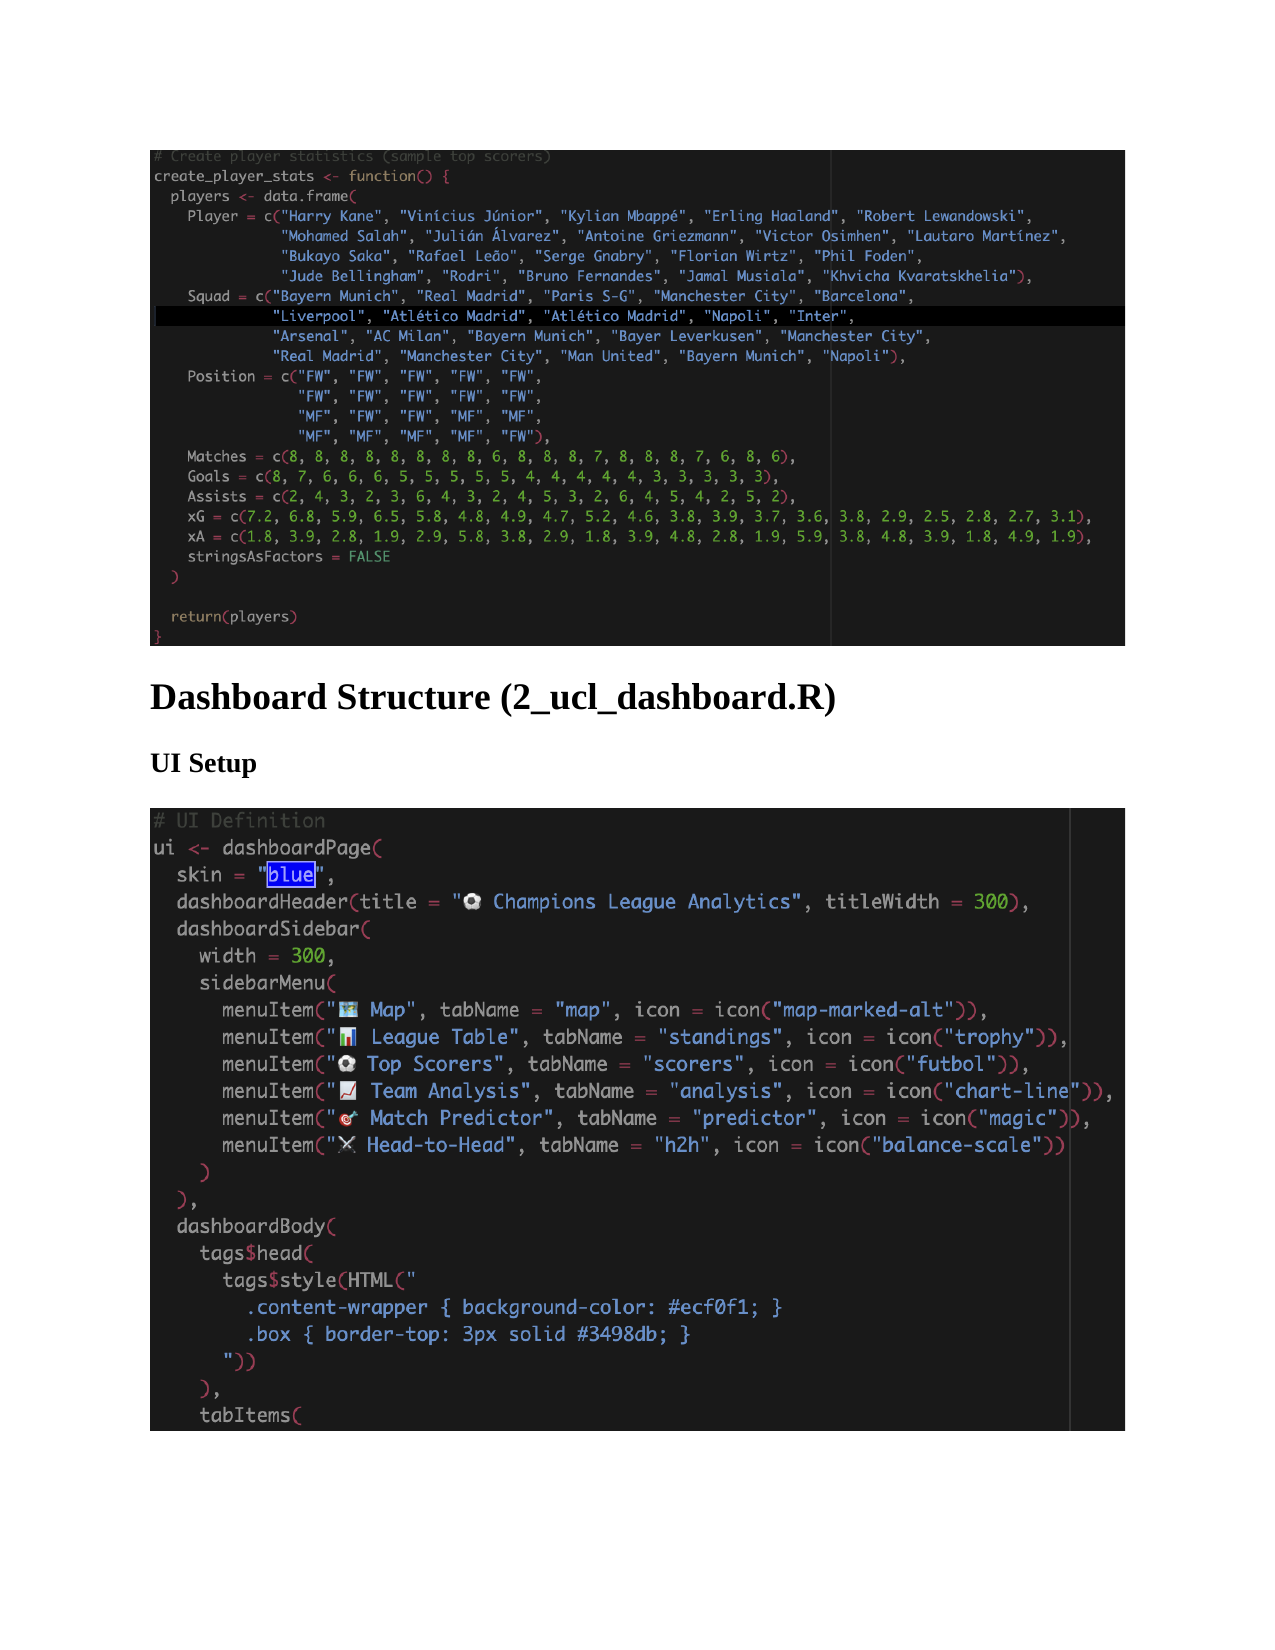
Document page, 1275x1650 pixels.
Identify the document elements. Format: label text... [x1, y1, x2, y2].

text Dashboard Structure (2_ucl_dashboard.R) [150, 674, 1125, 717]
picture [150, 808, 1125, 1431]
picture [150, 150, 1125, 646]
text UI Setup [150, 747, 1125, 779]
